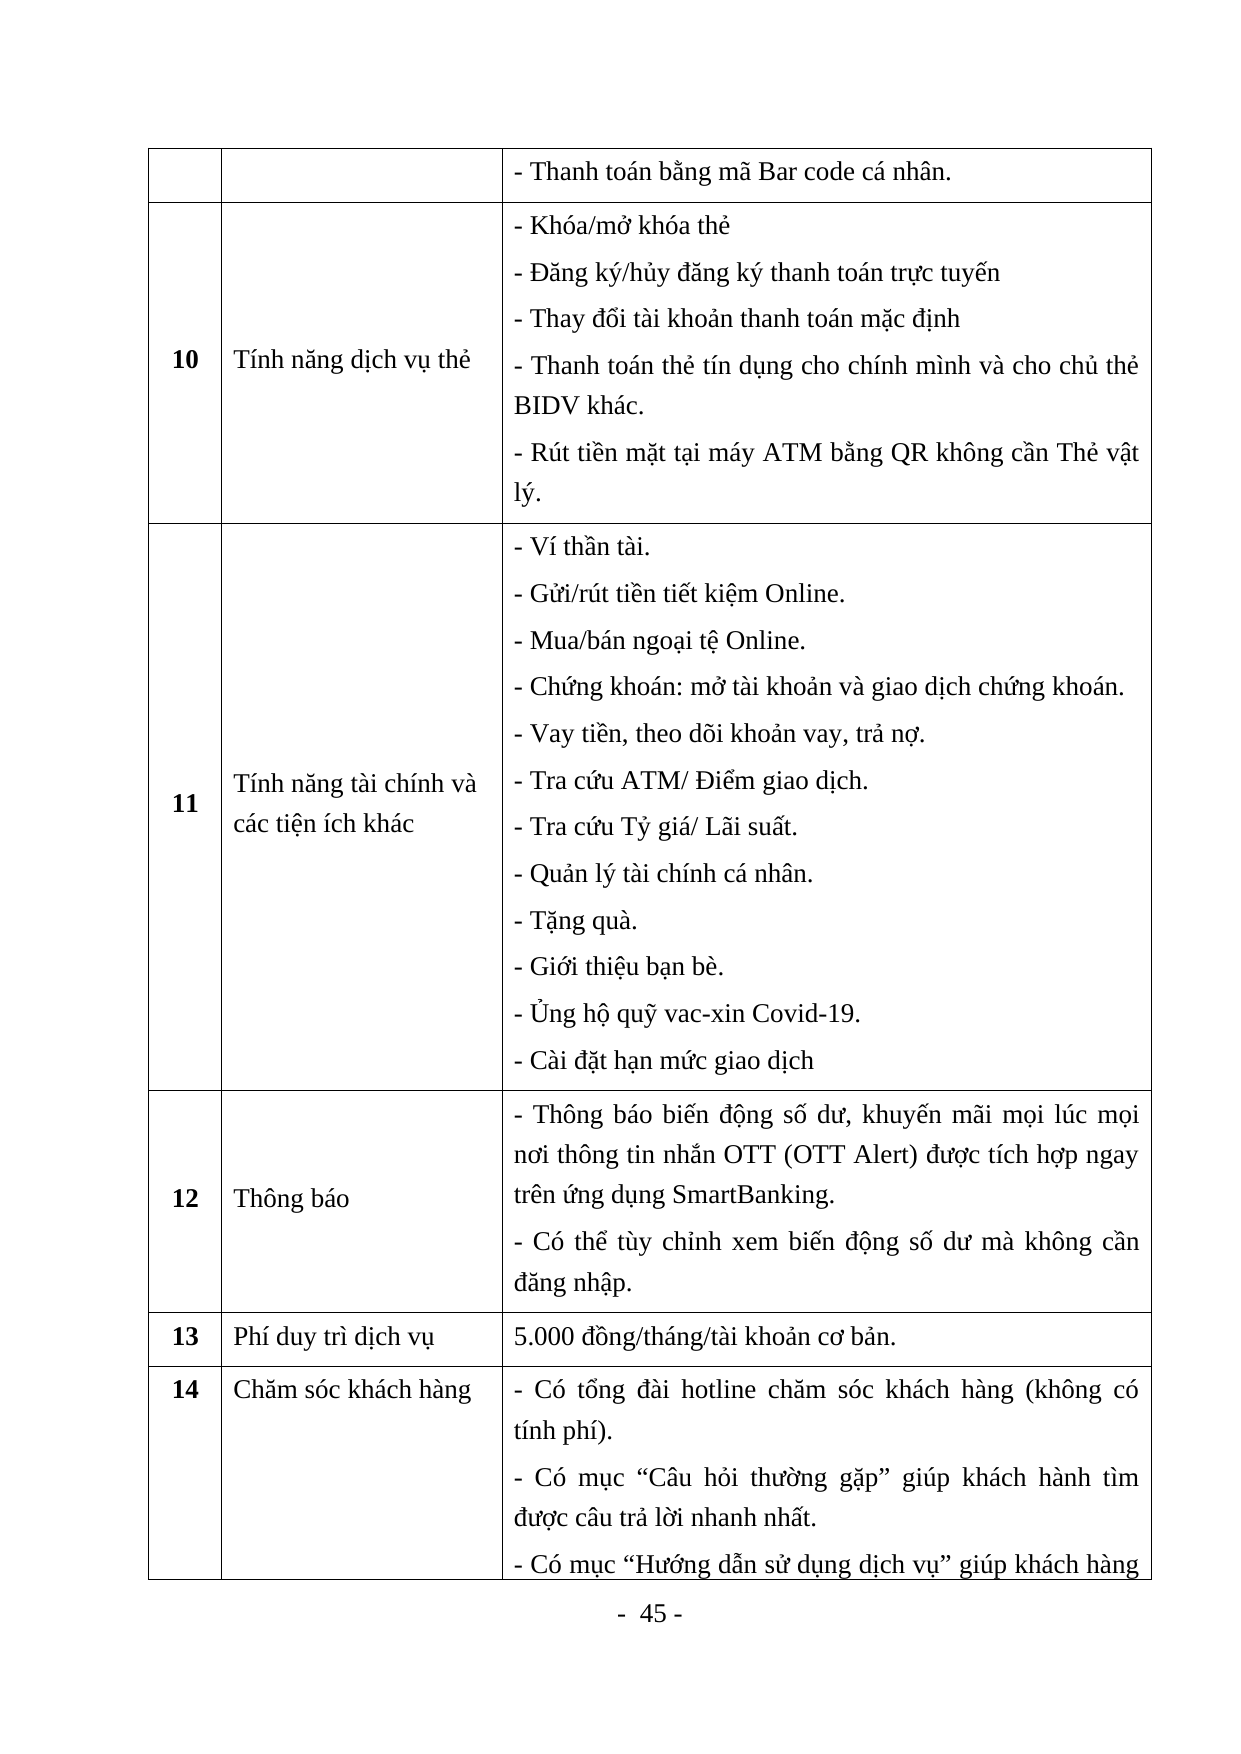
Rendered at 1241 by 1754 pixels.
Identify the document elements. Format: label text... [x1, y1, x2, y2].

table_cell - Thông báo biến động số dư, khuyến mãi mọi lúc mọi nơi thông tin nhắn OTT (OTT Alert) được tích hợp ngay trên ứng dụng SmartBanking. - Có thể tùy chỉnh xem biến động số dư mà không cần đăng nhập. [503, 1091, 1151, 1312]
table_cell 12 [149, 1091, 221, 1312]
table_cell 11 [149, 524, 221, 1090]
table_cell 9 [149, 149, 221, 202]
table_cell 10 [149, 203, 221, 523]
table_cell Tính năng tài chính và các tiện ích khác [222, 524, 502, 1090]
table_cell 14 [149, 1367, 221, 1579]
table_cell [503, 1367, 1151, 1579]
table_cell - Khóa/mở khóa thẻ - Đăng ký/hủy đăng ký thanh toán trực tuyến - Thay đổi tài khoản thanh toán mặc định - Thanh toán thẻ tín dụng cho chính mình và cho chủ thẻ BIDV khác. - Rút tiền mặt tại máy ATM bằng QR không cần Thẻ vật lý. [503, 203, 1151, 523]
table_cell Thông báo [222, 1091, 502, 1312]
table_cell Phí duy trì dịch vụ [222, 1313, 502, 1366]
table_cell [222, 149, 502, 202]
table_cell 13 [149, 1313, 221, 1366]
table_cell Tính năng dịch vụ thẻ [222, 203, 502, 523]
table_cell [503, 149, 1151, 202]
table_cell 5.000 đồng/tháng/tài khoản cơ bản. [503, 1313, 1151, 1366]
table_cell - Ví thần tài. - Gửi/rút tiền tiết kiệm Online. - Mua/bán ngoại tệ Online. - Chứng khoán: mở tài khoản và giao dịch chứng khoán. - Vay tiền, theo dõi khoản vay, trả nợ. - Tra cứu ATM/ Điểm giao dịch. - Tra cứu Tỷ giá/ Lãi suất. - Quản lý tài chính cá nhân. - Tặng quà. - Giới thiệu bạn bè. - Ủng hộ quỹ vac-xin Covid-19. - Cài đặt hạn mức giao dịch [503, 524, 1151, 1090]
table_cell Chăm sóc khách hàng [222, 1367, 502, 1579]
